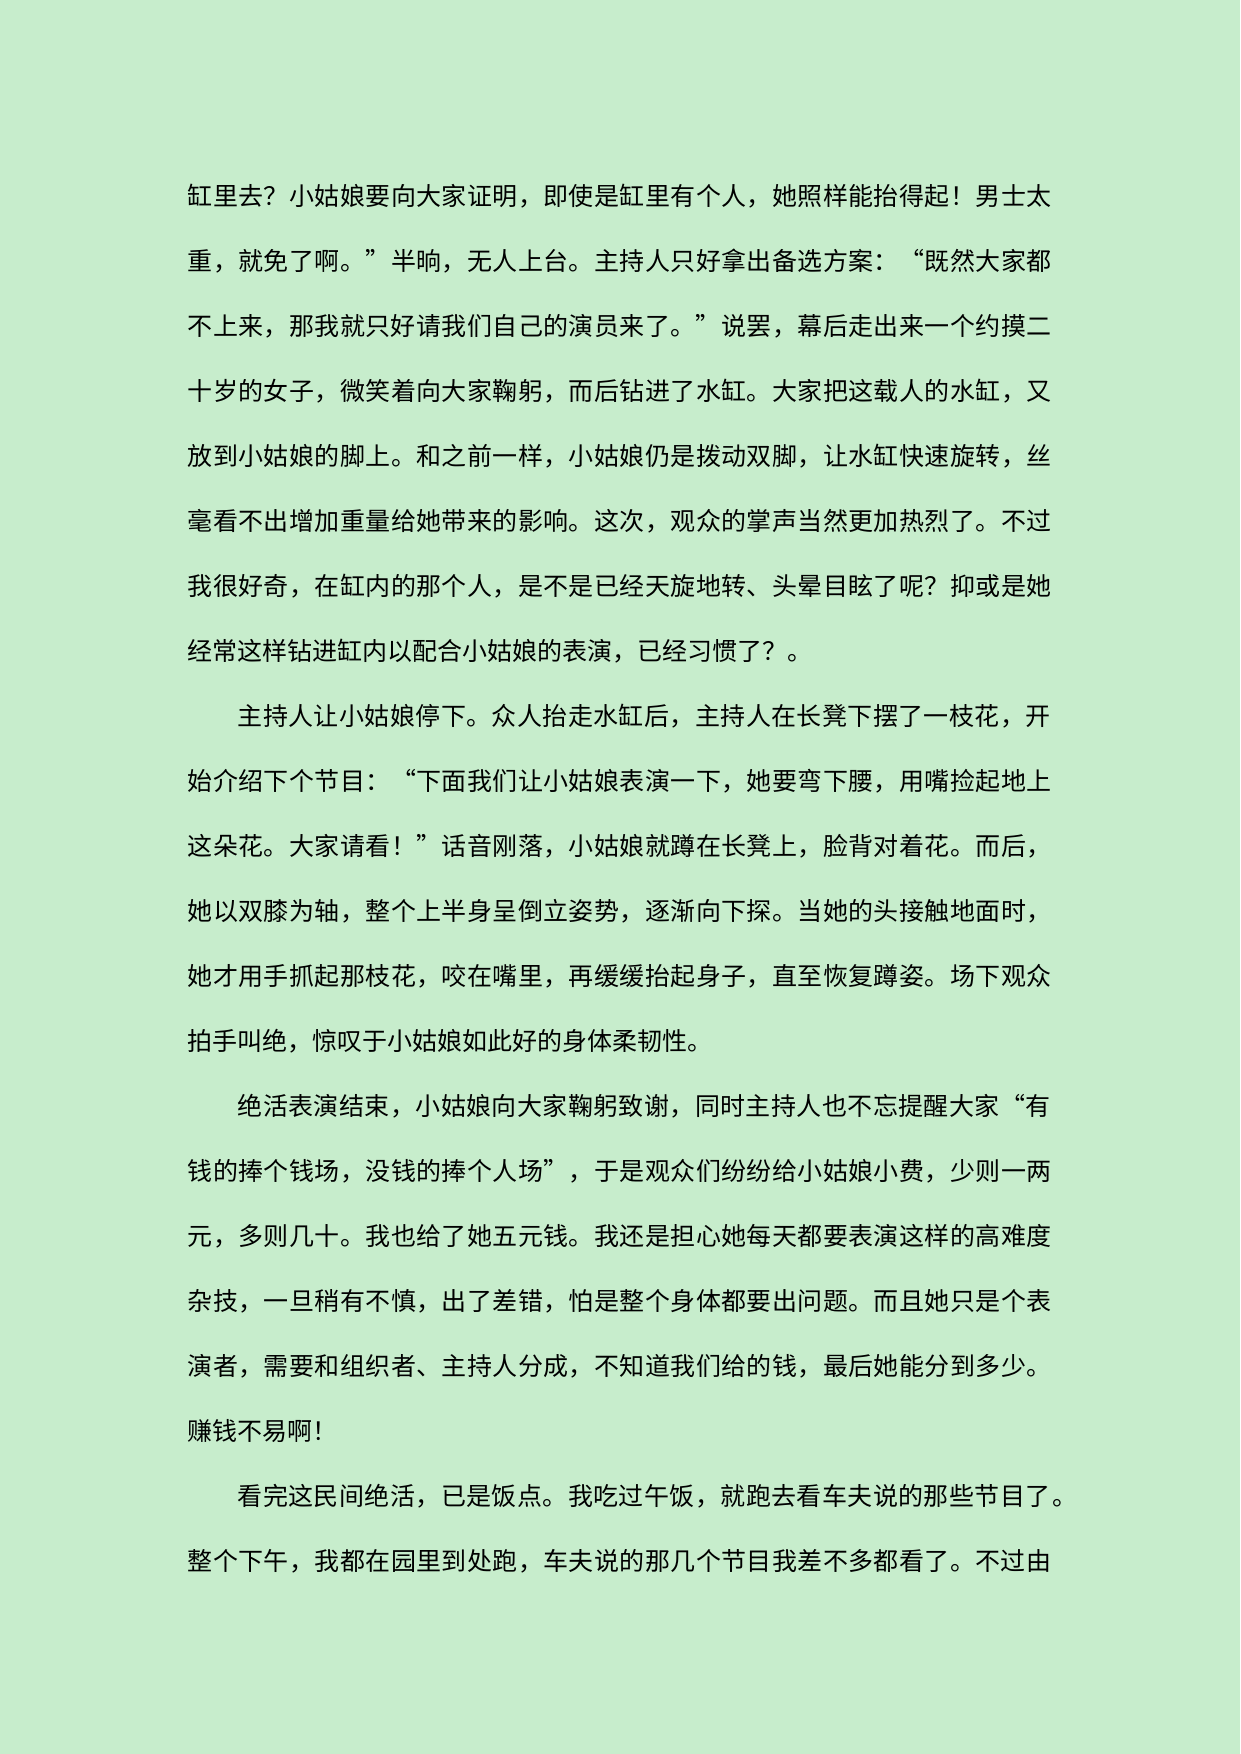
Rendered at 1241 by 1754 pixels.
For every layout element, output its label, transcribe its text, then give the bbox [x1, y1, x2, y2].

text 绝活表演结束，小姑娘向大家鞠躬致谢，同时主持人也不忘提醒大家“有钱的捧个钱场，没钱的捧个人场”，于是观众们纷纷给小姑娘小费，少则一两元，多则几十。我也给了她五元钱。我还是担心她每天都要表演这样的高难度杂技，一旦稍有不慎，出了差错，怕是整个身体都要出问题。而且她只是个表演者，需要和组织者、主持人分成，不知道我们给的钱，最后她能分到多少。赚钱不易啊！ [187, 1072, 1053, 1462]
text 主持人让小姑娘停下。众人抬走水缸后，主持人在长凳下摆了一枝花，开始介绍下个节目：“下面我们让小姑娘表演一下，她要弯下腰，用嘴捡起地上这朵花。大家请看！”话音刚落，小姑娘就蹲在长凳上，脸背对着花。而后，她以双膝为轴，整个上半身呈倒立姿势，逐渐向下探。当她的头接触地面时，她才用手抓起那枝花，咬在嘴里，再缓缓抬起身子，直至恢复蹲姿。场下观众拍手叫绝，惊叹于小姑娘如此好的身体柔韧性。 [187, 682, 1053, 1072]
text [187, 1462, 1053, 1592]
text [187, 162, 1053, 682]
